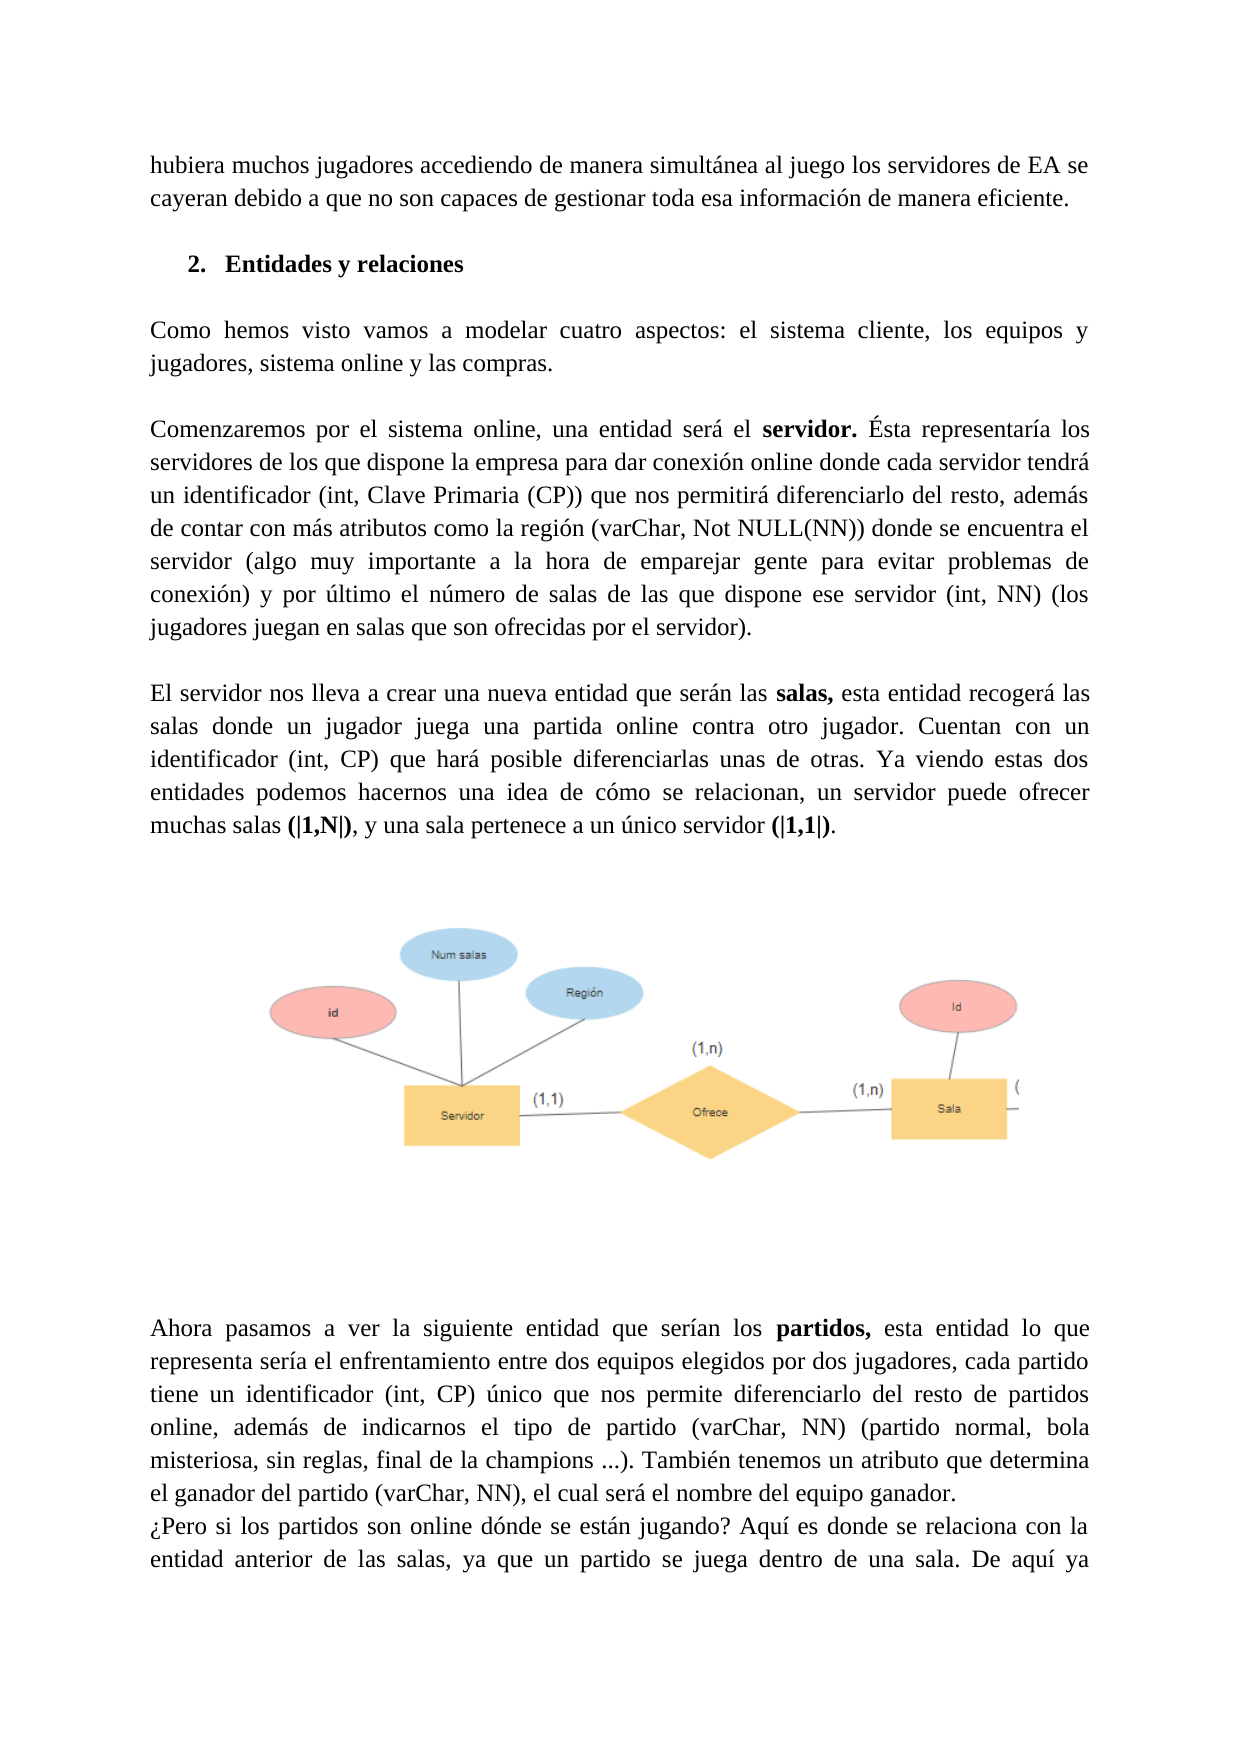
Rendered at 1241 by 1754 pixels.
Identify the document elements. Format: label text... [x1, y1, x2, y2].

picture [221, 876, 1019, 1211]
list Entidades y relaciones [187, 249, 1090, 278]
text Ahora pasamos a ver la siguiente entidad que serían los partidos, esta entidad lo que representa sería el enfrentamiento entre dos equipos elegidos por dos jugadores, cada partido tiene un identificador (int, CP) único que nos permite diferenciarlo del resto de partidos online, además de indicarnos el tipo de partido (varChar, NN) (partido normal, bola misteriosa, sin reglas, final de la champions ...). También tenemos un atributo que determina el ganador del partido (varChar, NN), el cual será el nombre del equipo ganador. [150, 1313, 1090, 1507]
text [150, 150, 1090, 212]
text El servidor nos lleva a crear una nueva entidad que serán las salas, esta entidad recogerá las salas donde un jugador juega una partida online contra otro jugador. Cuentan con un identificador (int, CP) que hará posible diferenciarlas unas de otras. Ya viendo estas dos entidades podemos hacernos una idea de cómo se relacionan, un servidor puede ofrecer muchas salas (|1,N|), y una sala pertenece a un único servidor (|1,1|). [150, 678, 1090, 839]
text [150, 1511, 1090, 1573]
text Comenzaremos por el sistema online, una entidad será el servidor. Ésta representaría los servidores de los que dispone la empresa para dar conexión online donde cada servidor tendrá un identificador (int, Clave Primaria (CP)) que nos permitirá diferenciarlo del resto, además de contar con más atributos como la región (varChar, Not NULL(NN)) donde se encuentra el servidor (algo muy importante a la hora de emparejar gente para evitar problemas de conexión) y por último el número de salas de las que dispone ese servidor (int, NN) (los jugadores juegan en salas que son ofrecidas por el servidor). [150, 414, 1090, 641]
text Como hemos visto vamos a modelar cuatro aspectos: el sistema cliente, los equipos y jugadores, sistema online y las compras. [150, 315, 1090, 377]
